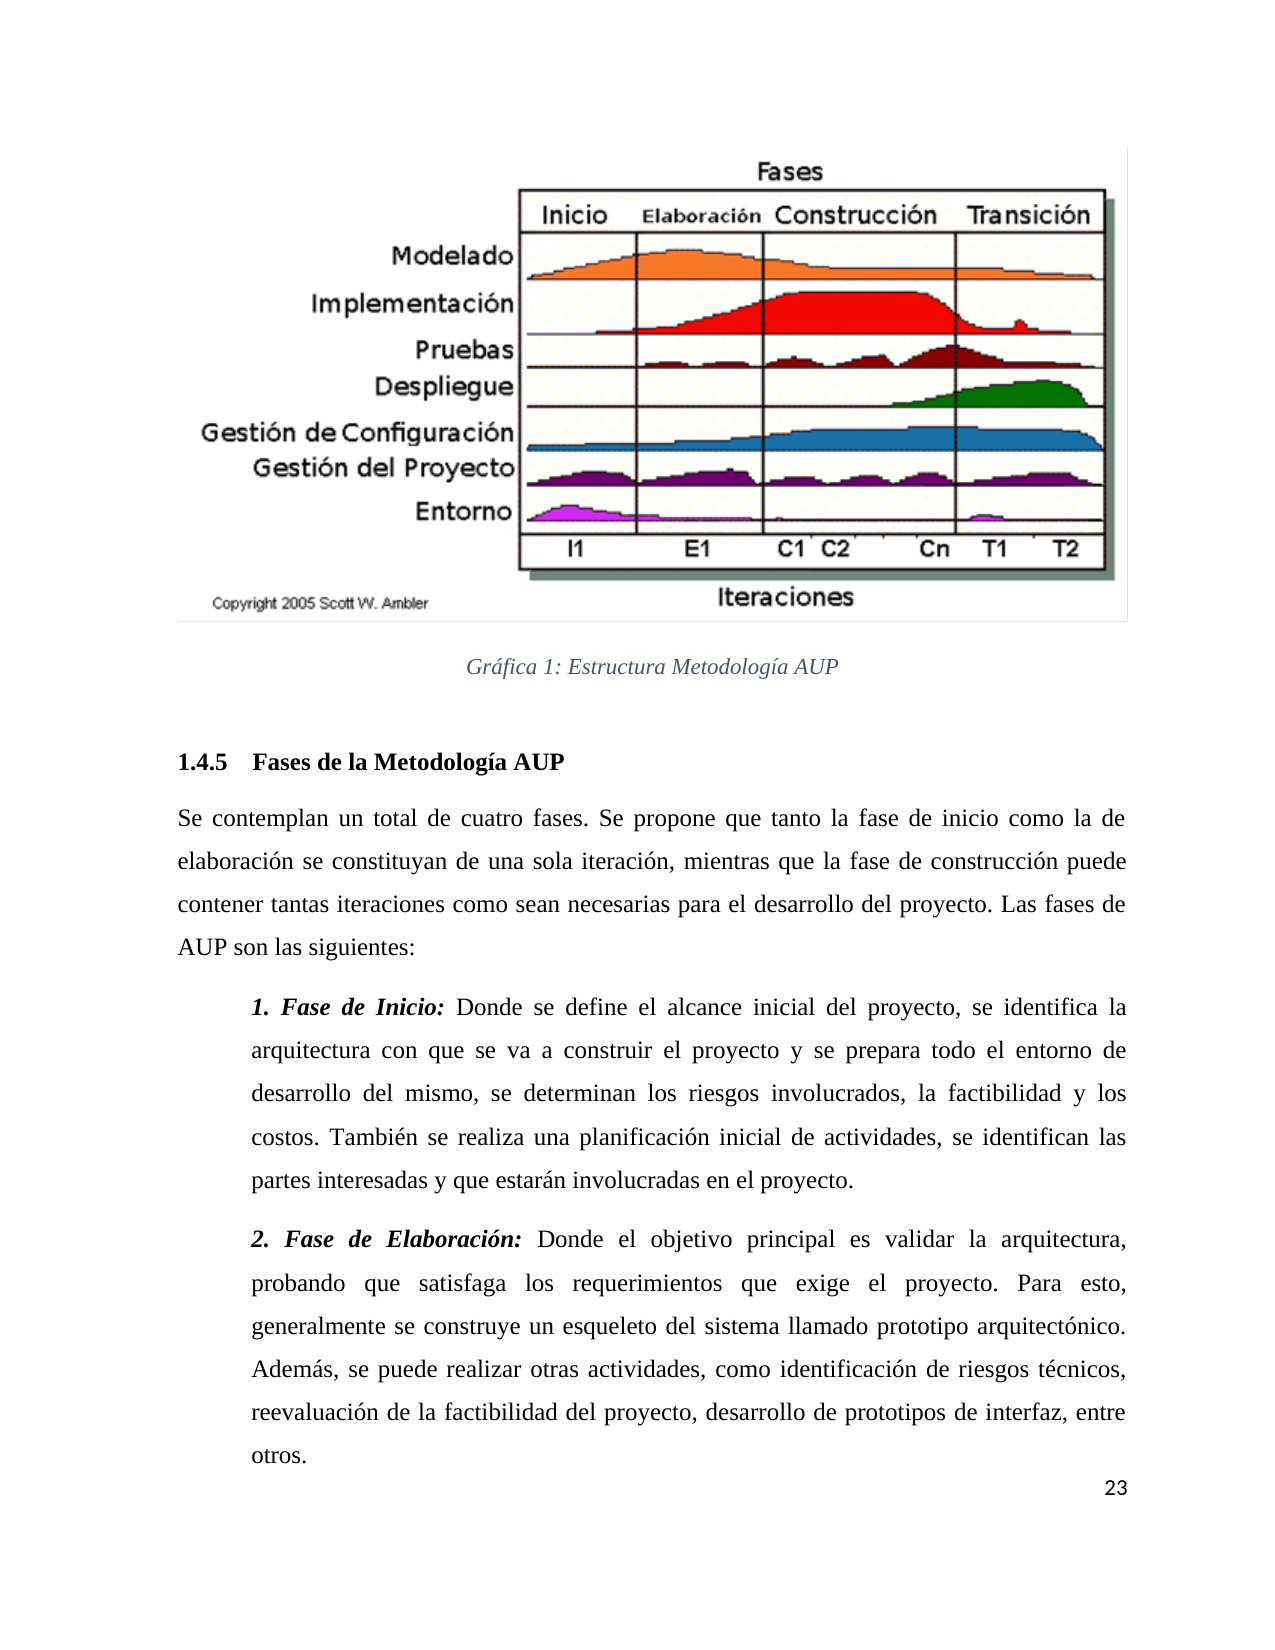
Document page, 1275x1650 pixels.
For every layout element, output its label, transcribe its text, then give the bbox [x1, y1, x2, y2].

picture [177, 147, 1129, 623]
text Gráfica 1: Estructura Metodología AUP [177, 653, 1127, 680]
text Se contemplan un total de cuatro fases. Se propone que tanto la fase de inicio como la de elaboración se constituyan de una sola iteración, mientras que la fase de construcción puede contener tantas iteraciones como sean necesarias para el desarrollo del proyecto. Las fases de AUP son las siguientes: [177, 803, 1127, 961]
text 2. Fase de Elaboración: Donde el objetivo principal es validar la arquitectura, probando que satisfaga los requerimientos que exige el proyecto. Para esto, generalmente se construye un esqueleto del sistema llamado prototipo arquitectónico. Además, se puede realizar otras actividades, como identificación de riesgos técnicos, reevaluación de la factibilidad del proyecto, desarrollo de prototipos de interfaz, entre otros. [251, 1224, 1127, 1469]
text 1. Fase de Inicio: Donde se define el alcance inicial del proyecto, se identifica la arquitectura con que se va a construir el proyecto y se prepara todo el entorno de desarrollo del mismo, se determinan los riesgos involucrados, la factibilidad y los costos. También se realiza una planificación inicial de actividades, se identifican las partes interesadas y que estarán involucradas en el proyecto. [251, 992, 1127, 1193]
subtitle Fases de la Metodología AUP [177, 747, 1127, 776]
